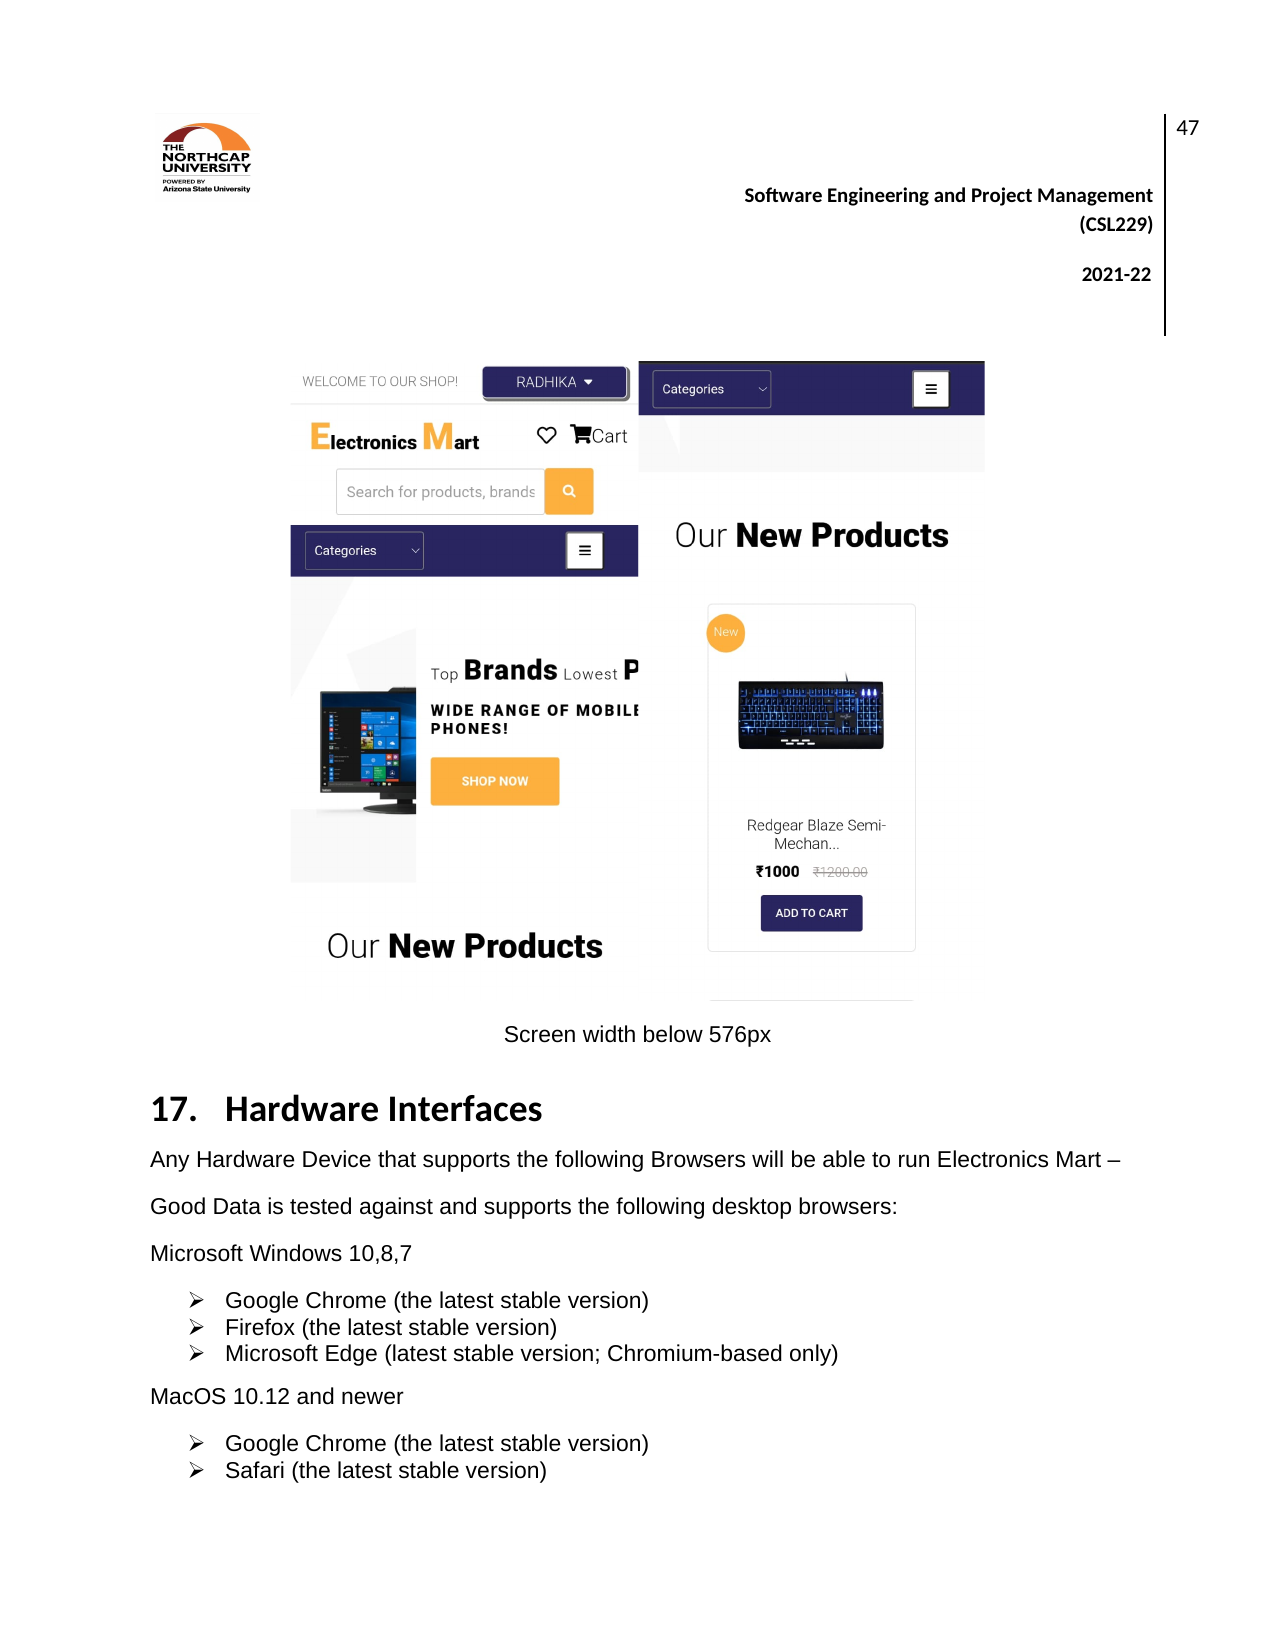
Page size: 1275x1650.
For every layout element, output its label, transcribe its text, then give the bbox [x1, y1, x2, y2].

list Google Chrome (the latest stable version) [187, 1287, 1125, 1314]
list Safari (the latest stable version) [187, 1457, 1125, 1483]
list Microsoft Edge (latest stable version; Chromium-based only) [187, 1340, 1125, 1367]
text Screen width below 576px [150, 1021, 1125, 1047]
text Any Hardware Device that supports the following Browsers will be able to run Electronics Mart – [150, 1146, 1125, 1172]
text Microsoft Windows 10,8,7 [150, 1240, 1125, 1267]
text MacOS 10.12 and newer [150, 1383, 1125, 1409]
picture [155, 113, 260, 202]
subtitle Hardware Interfaces [150, 1085, 1125, 1131]
picture [290, 361, 985, 1001]
list Google Chrome (the latest stable version) [187, 1430, 1125, 1457]
list Firefox (the latest stable version) [187, 1314, 1125, 1340]
text Good Data is tested against and supports the following desktop browsers: [150, 1193, 1125, 1219]
